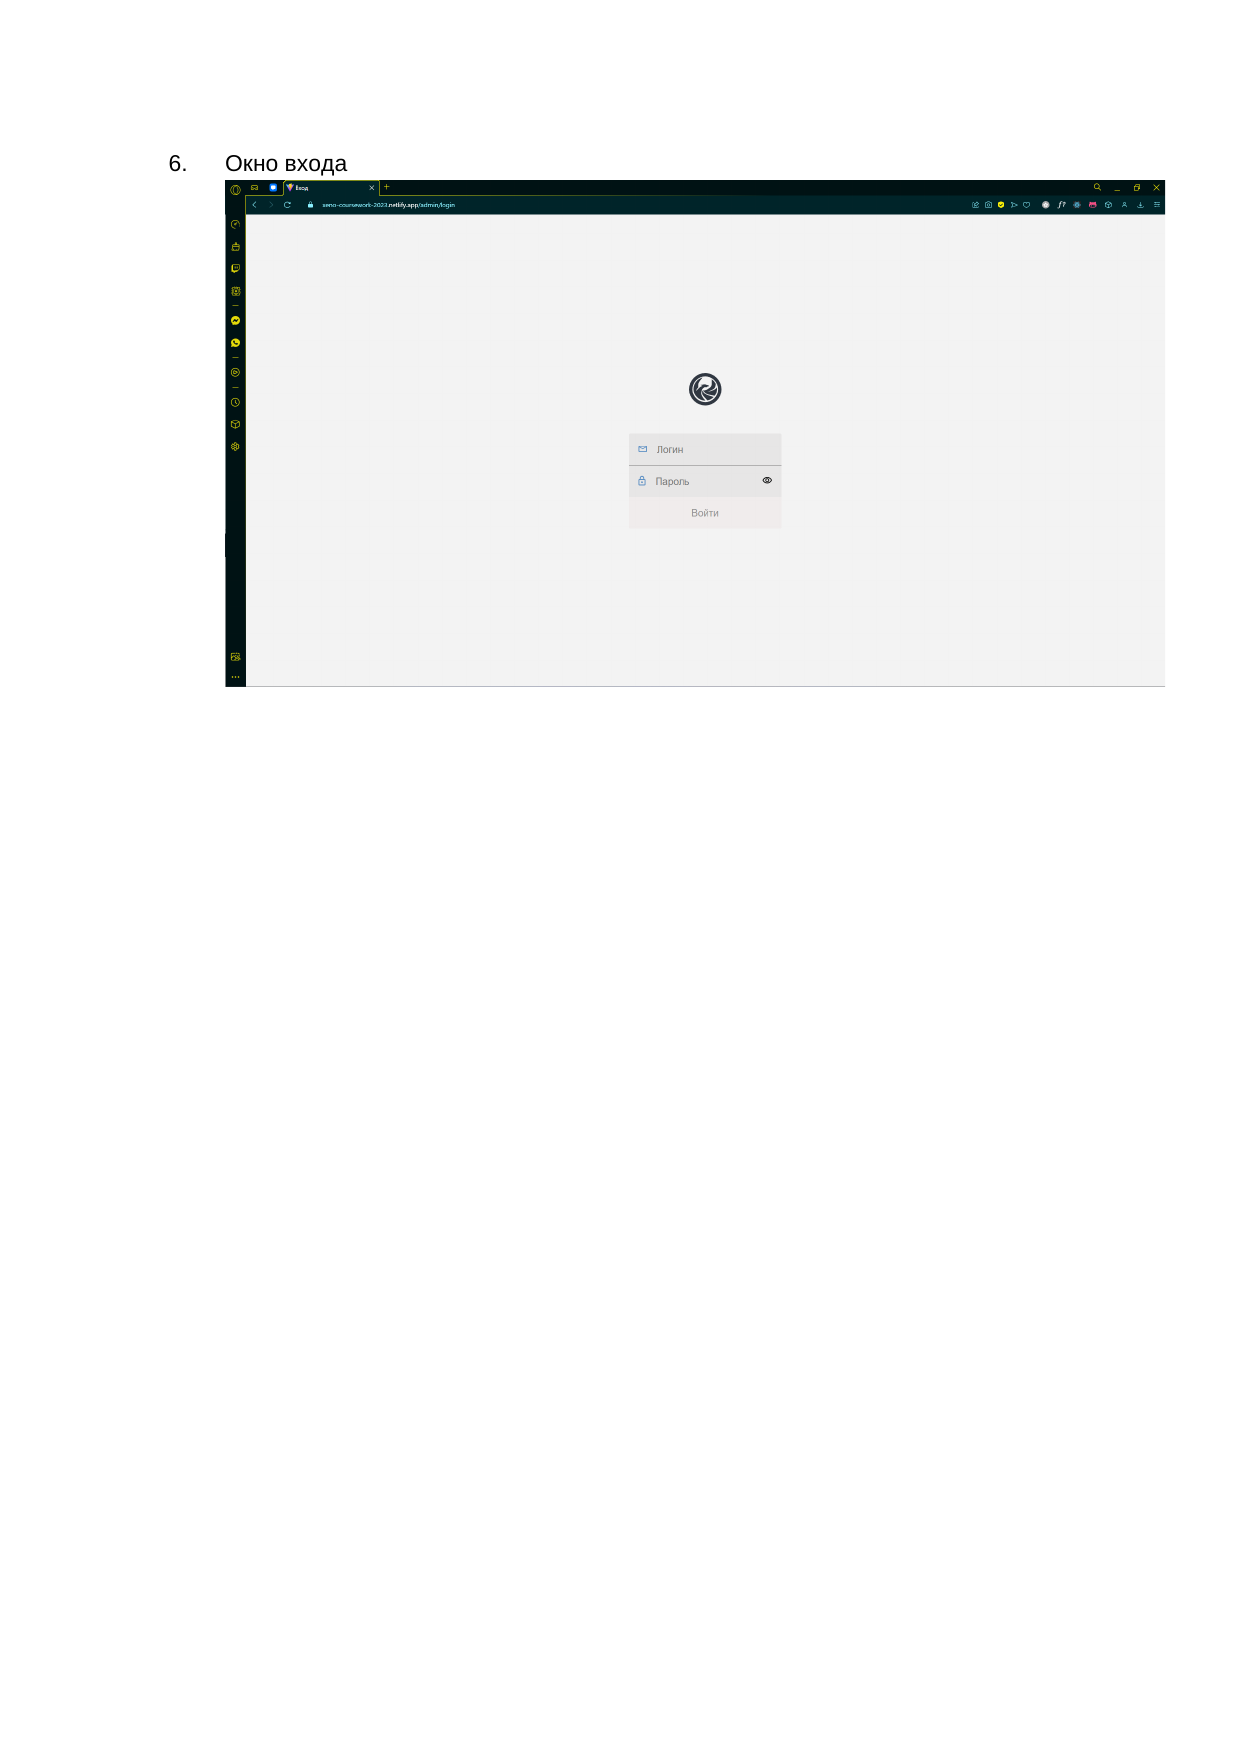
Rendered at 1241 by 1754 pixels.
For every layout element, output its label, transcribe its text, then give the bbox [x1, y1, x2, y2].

picture [225, 180, 1166, 687]
